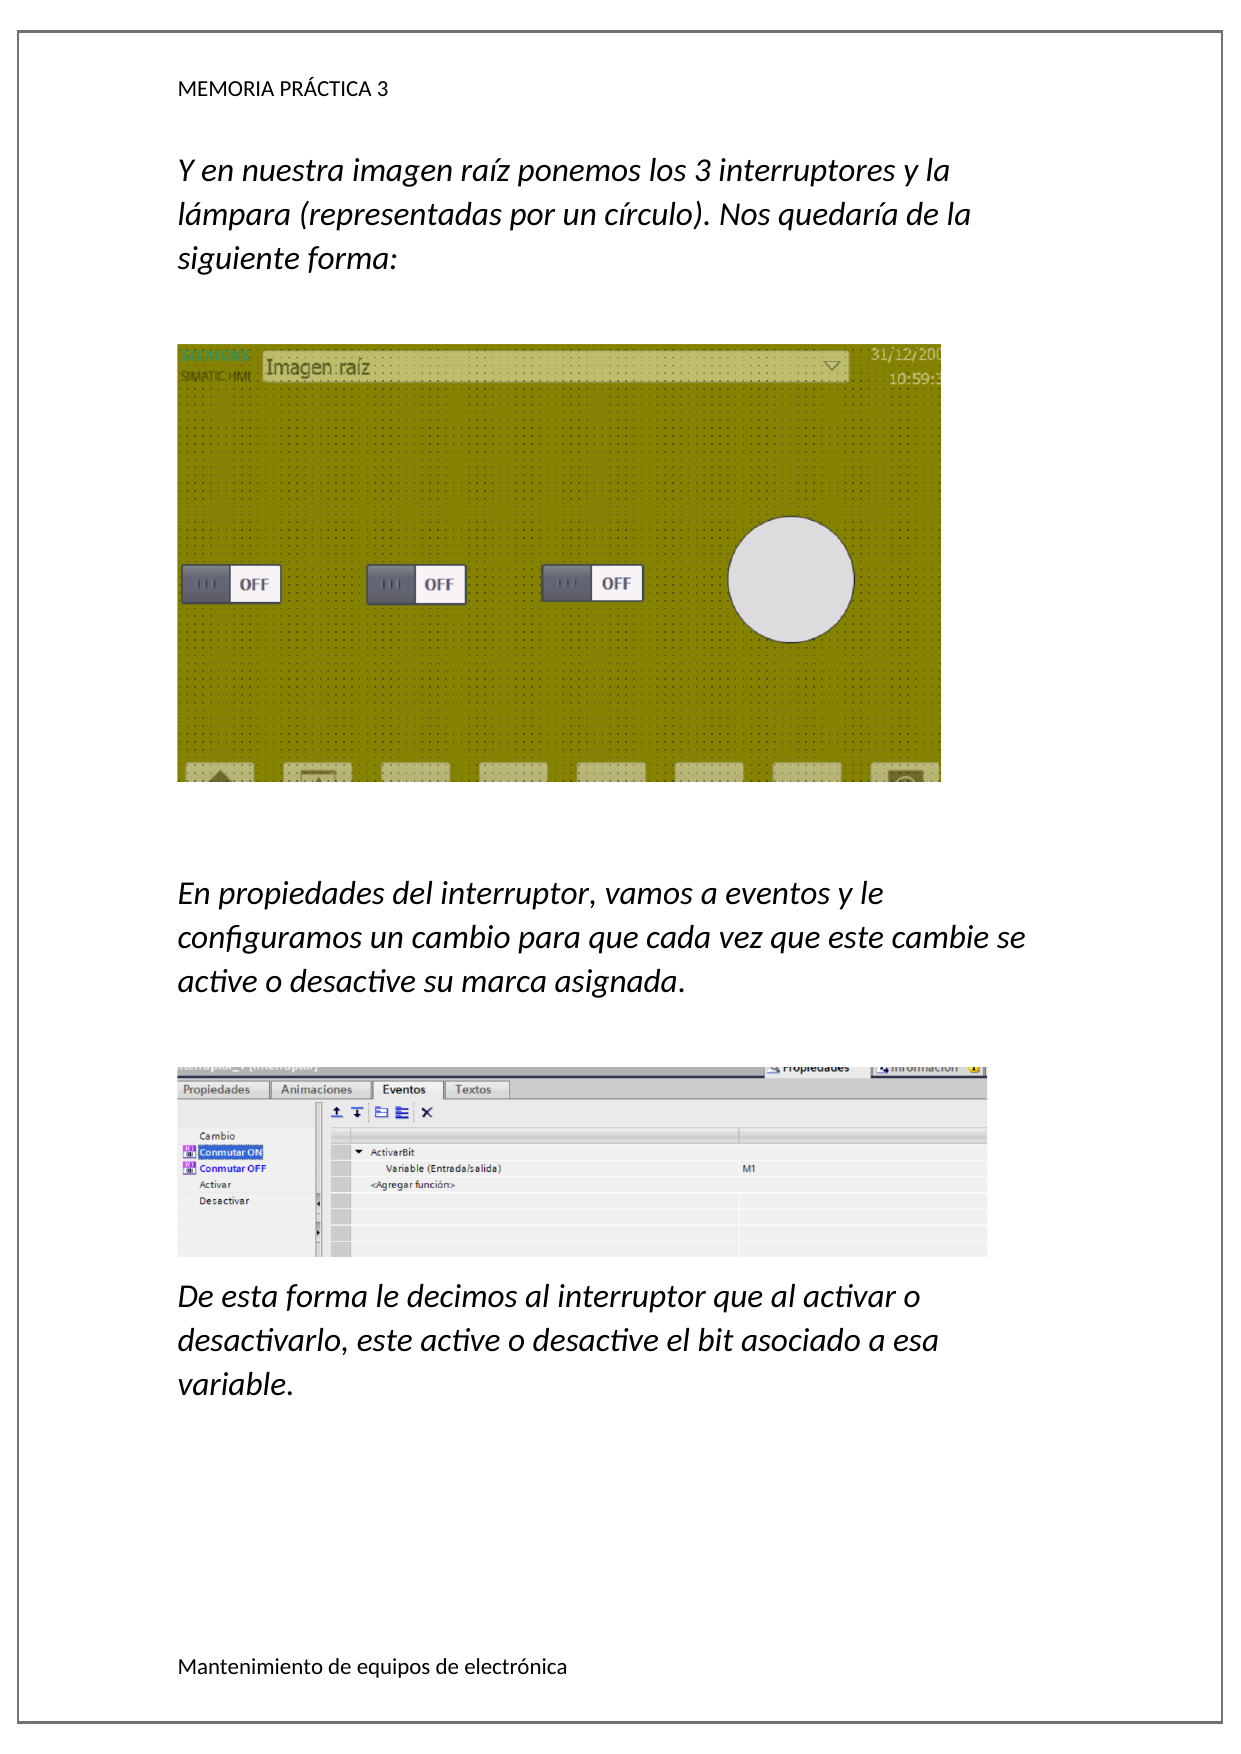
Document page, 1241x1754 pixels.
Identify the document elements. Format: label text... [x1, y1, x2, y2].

text Y en nuestra imagen raíz ponemos los 3 interruptores y la lámpara (representadas por un círculo). Nos quedaría de la siguiente forma: [177, 149, 1063, 278]
text En propiedades del interruptor, vamos a eventos y le configuramos un cambio para que cada vez que este cambie se active o desactive su marca asignada. [177, 872, 1063, 1001]
text De esta forma le decimos al interruptor que al activar o desactivarlo, este active o desactive el bit asociado a esa variable. [177, 1275, 1063, 1404]
picture [177, 1067, 988, 1257]
picture [177, 344, 941, 782]
